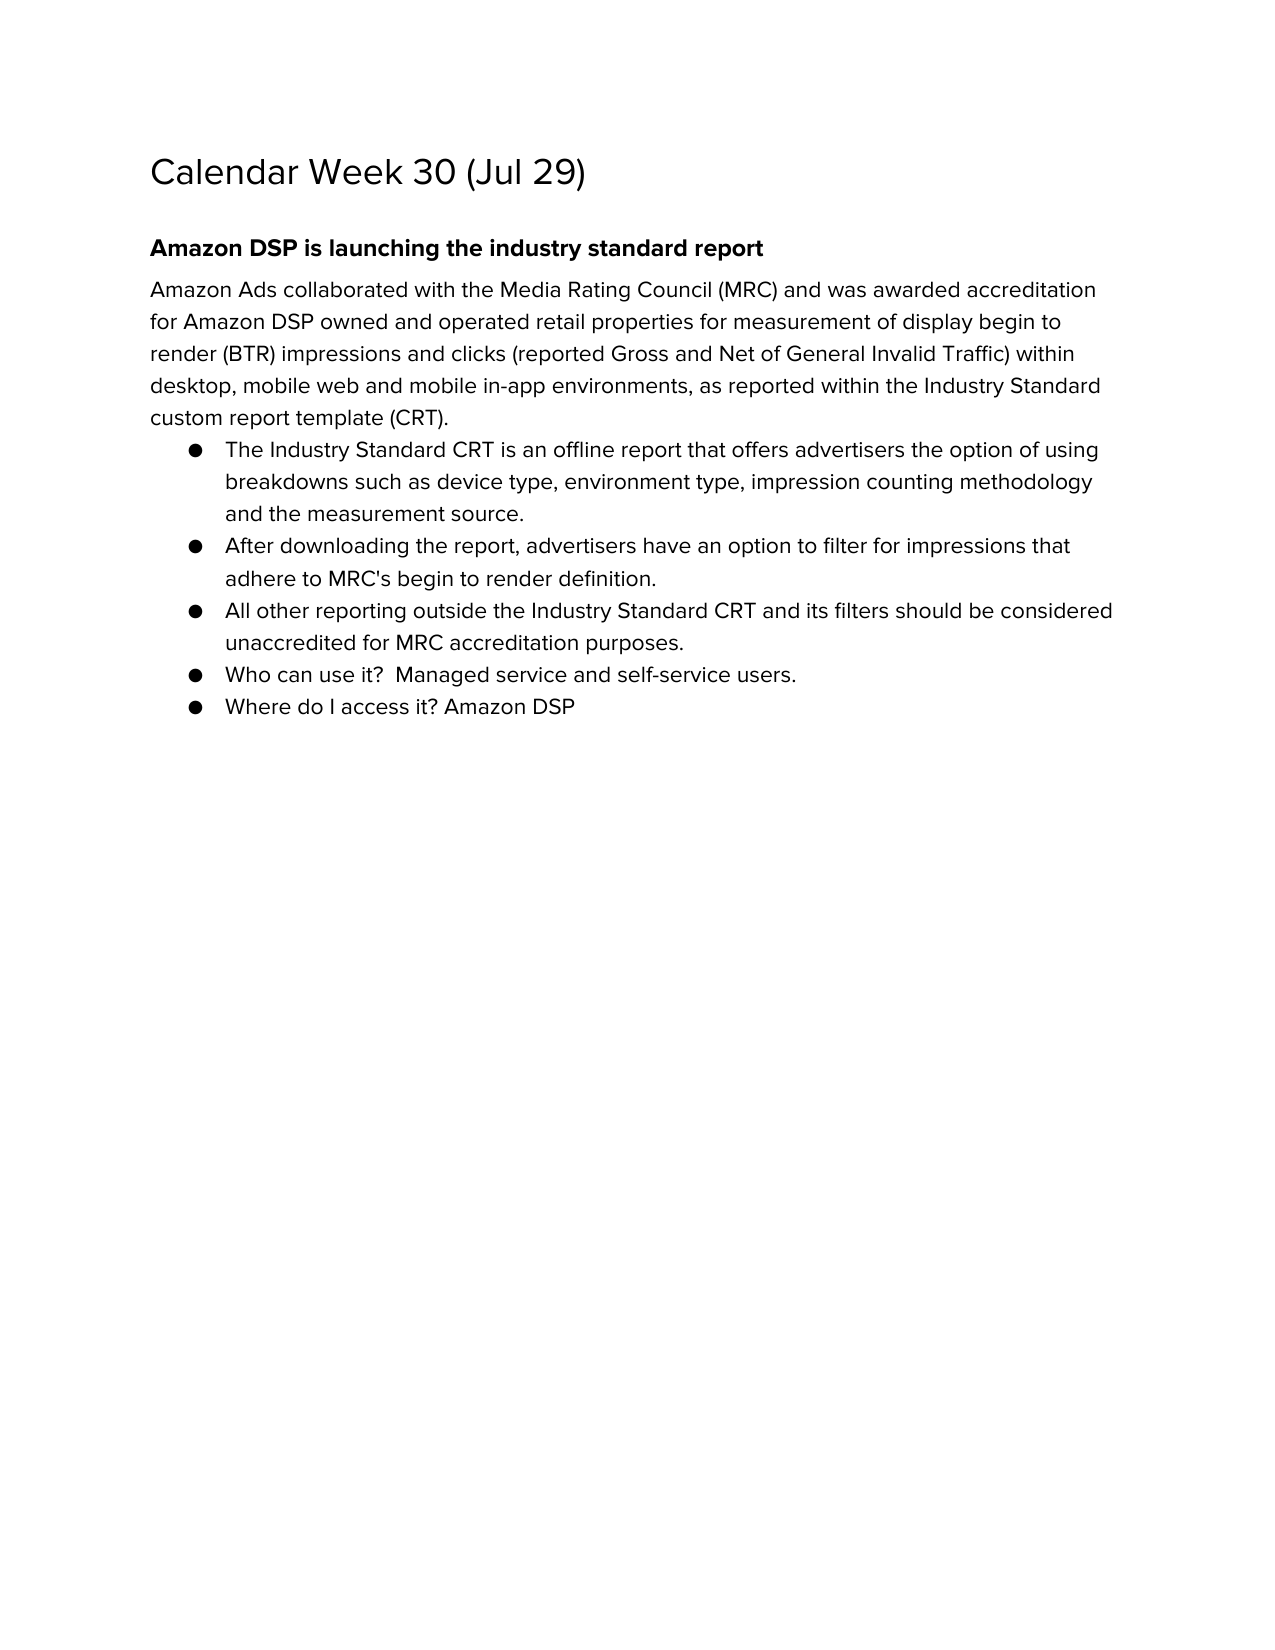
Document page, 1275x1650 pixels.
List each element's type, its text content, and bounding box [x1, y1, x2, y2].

list After downloading the report, advertisers have an option to filter for impressions that adhere to MRC's begin to render definition. [187, 533, 1125, 593]
subtitle Calendar Week 30 (Jul 29) [150, 150, 1125, 196]
list Where do I access it? Amazon DSP [187, 693, 1125, 721]
list Who can use it? Managed service and self-service users. [187, 661, 1125, 689]
text Amazon Ads collaborated with the Media Rating Council (MRC) and was awarded accreditation for Amazon DSP owned and operated retail properties for measurement of display begin to render (BTR) impressions and clicks (reported Gross and Net of General Invalid Traffic) within desktop, mobile web and mobile in-app environments, as reported within the Industry Standard custom report template (CRT). [150, 276, 1125, 432]
list All other reporting outside the Industry Standard CRT and its filters should be considered unaccredited for MRC accreditation purposes. [187, 597, 1125, 657]
list The Industry Standard CRT is an offline report that offers advertisers the option of using breakdowns such as device type, environment type, impression counting methodology and the measurement source. [187, 437, 1125, 529]
subtitle Amazon DSP is launching the industry standard report [150, 233, 1125, 264]
